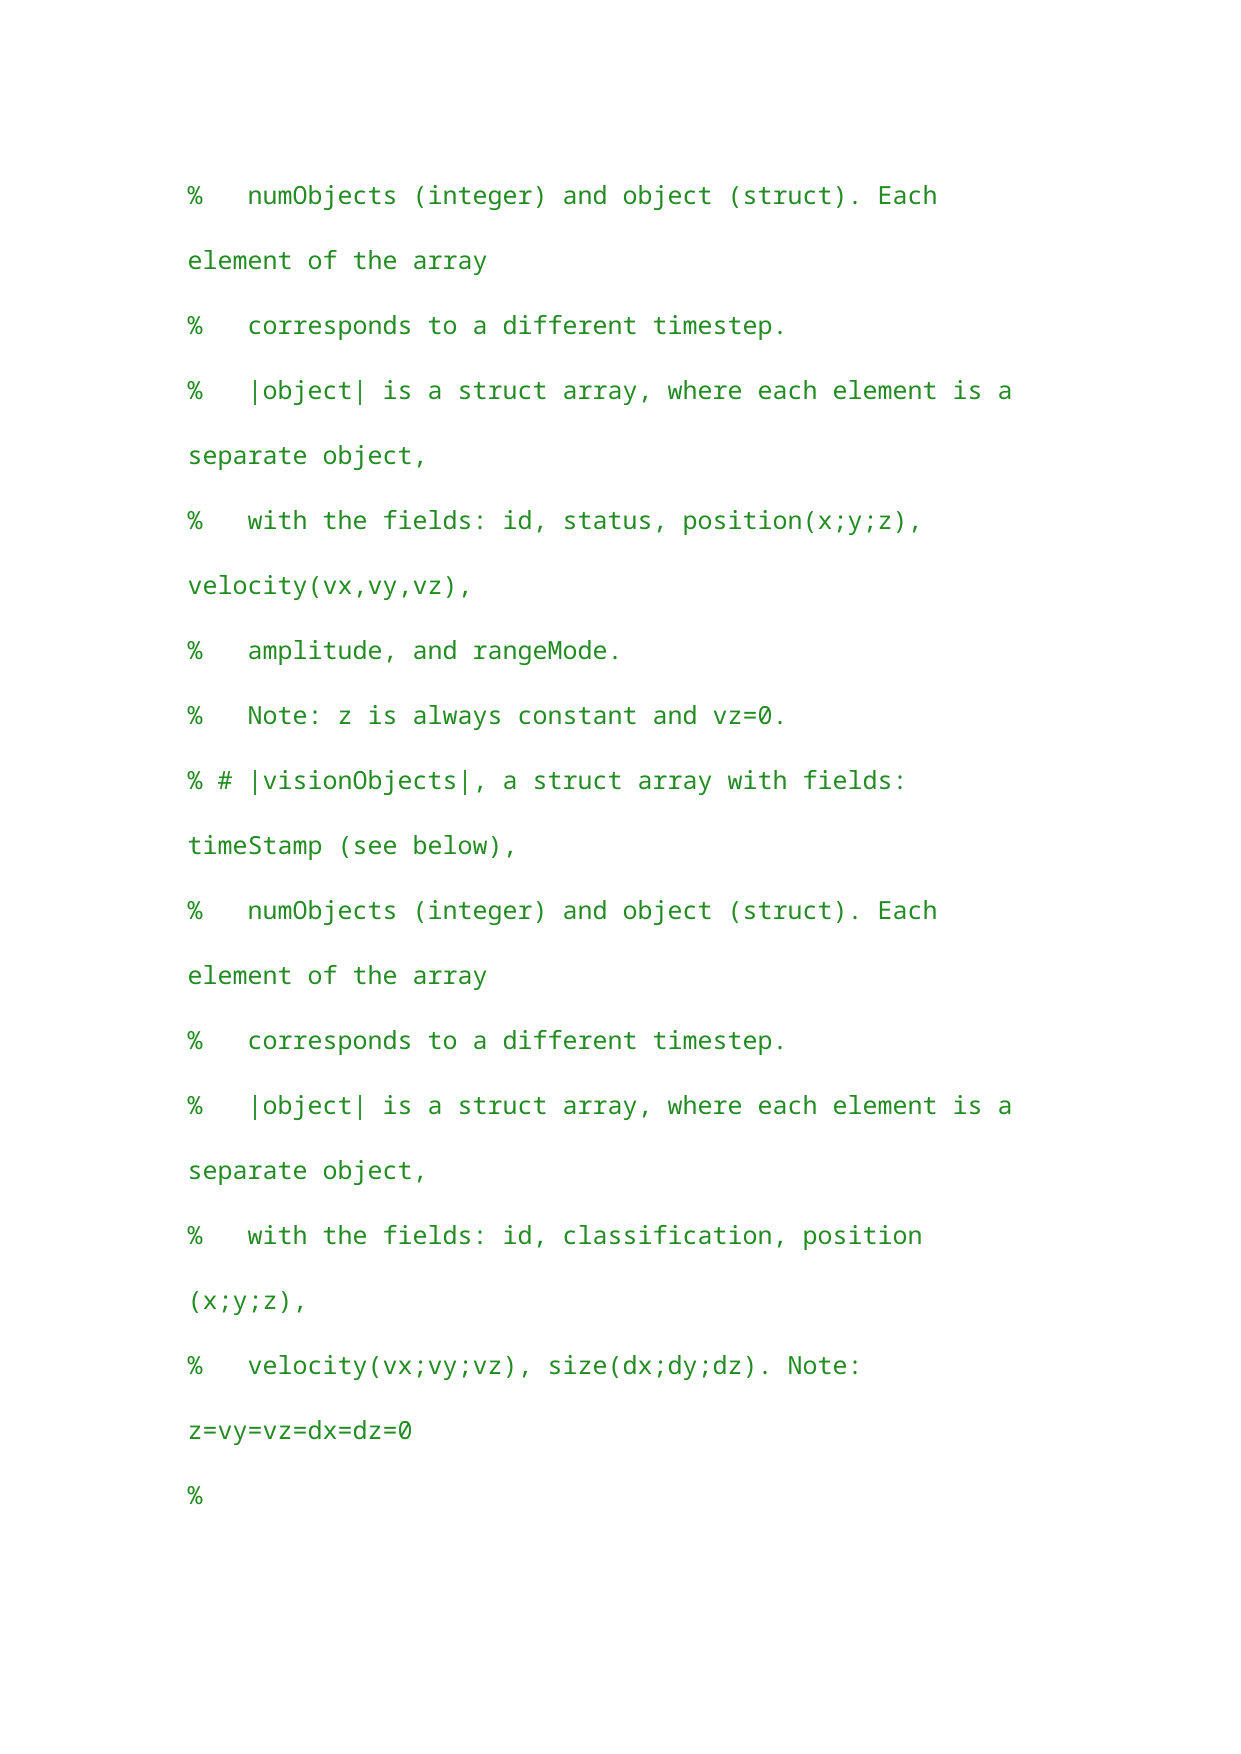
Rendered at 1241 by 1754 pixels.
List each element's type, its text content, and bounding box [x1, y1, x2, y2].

text % numObjects (integer) and object (struct). Each element of the array [187, 877, 1053, 1007]
text % with the fields: id, status, position(x;y;z), velocity(vx,vy,vz), [187, 487, 1053, 617]
text % amplitude, and rangeMode. [187, 617, 1053, 682]
text % corresponds to a different timestep. [187, 1007, 1053, 1072]
text % # |visionObjects|, a struct array with fields: timeStamp (see below), [187, 747, 1053, 877]
text % [187, 1462, 1053, 1527]
text % |object| is a struct array, where each element is a separate object, [187, 1072, 1053, 1202]
text % |object| is a struct array, where each element is a separate object, [187, 357, 1053, 487]
text % Note: z is always constant and vz=0. [187, 682, 1053, 747]
text % with the fields: id, classification, position (x;y;z), [187, 1202, 1053, 1332]
text % corresponds to a different timestep. [187, 292, 1053, 357]
text % velocity(vx;vy;vz), size(dx;dy;dz). Note: z=vy=vz=dx=dz=0 [187, 1332, 1053, 1462]
text % numObjects (integer) and object (struct). Each element of the array [187, 162, 1053, 292]
